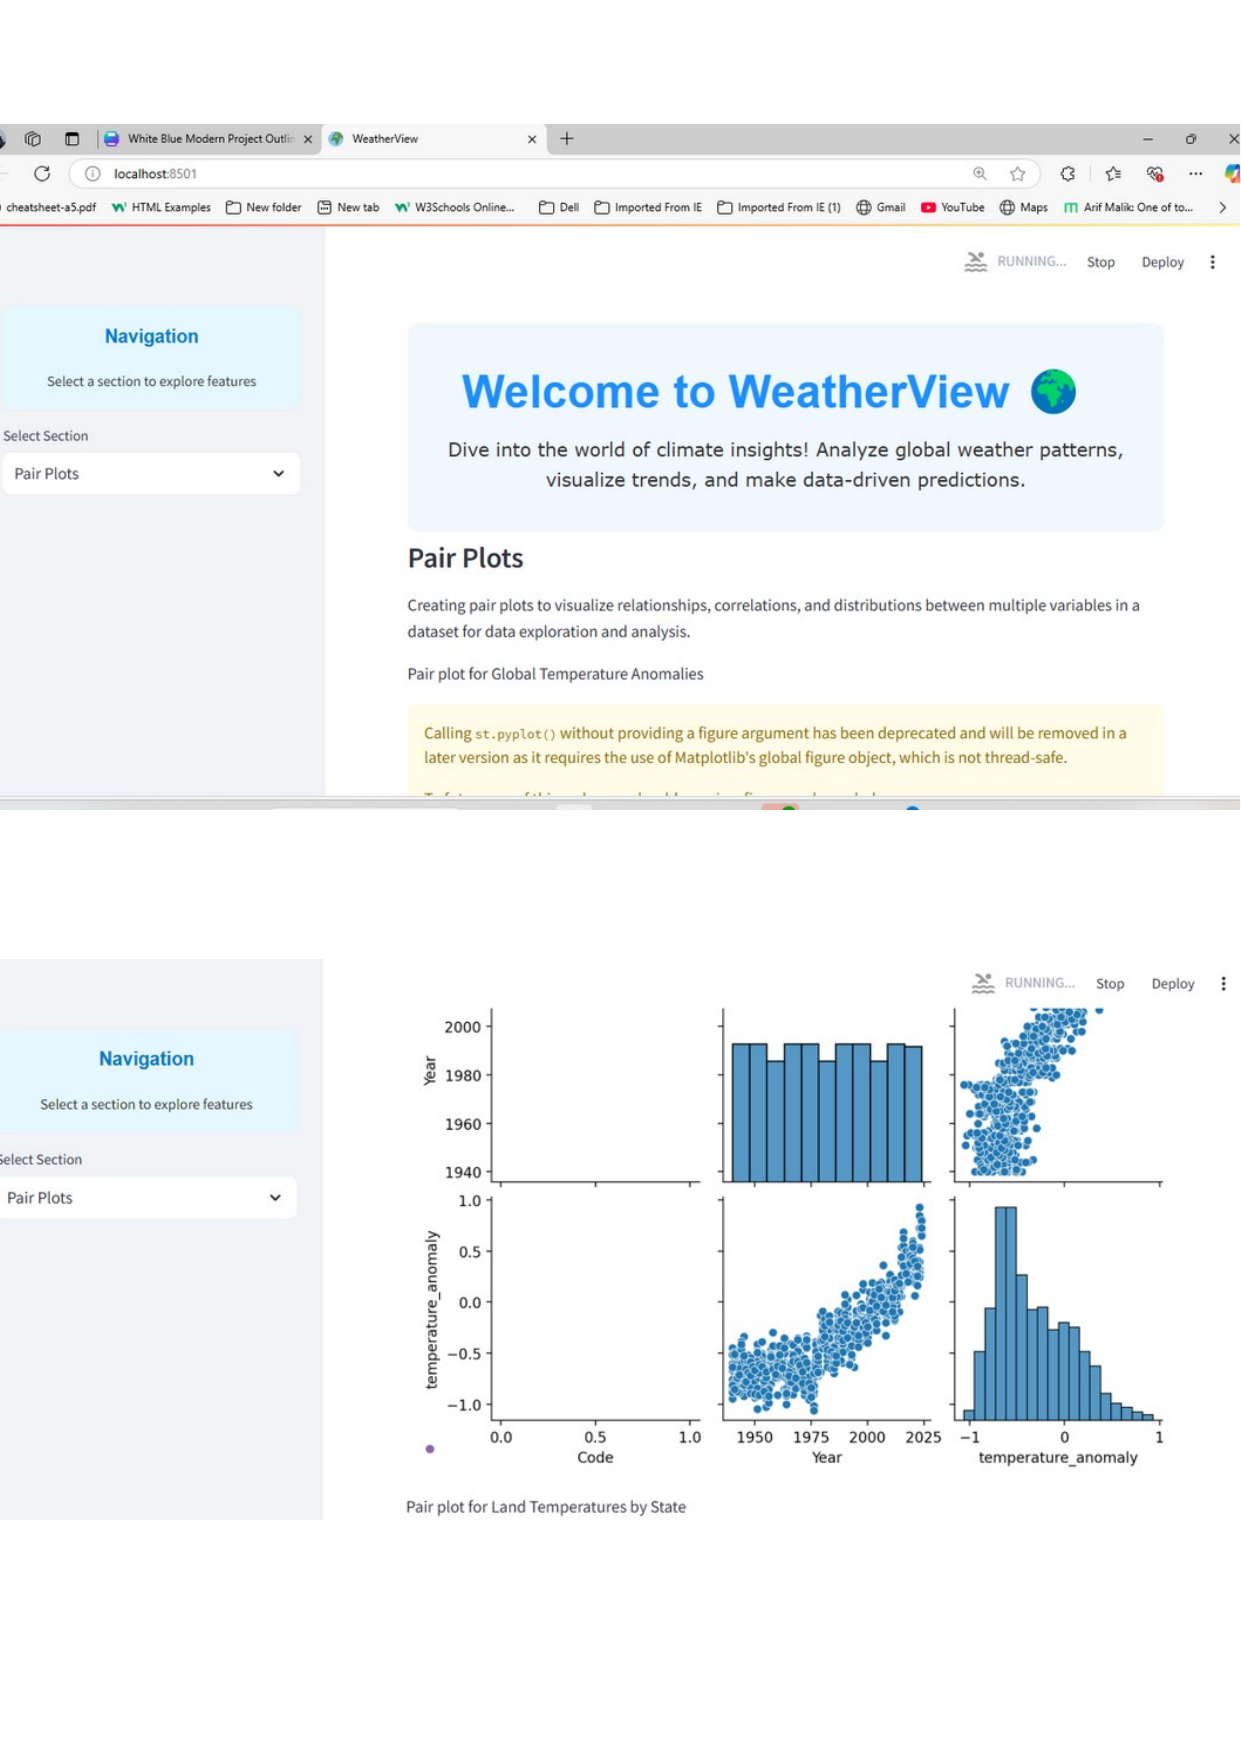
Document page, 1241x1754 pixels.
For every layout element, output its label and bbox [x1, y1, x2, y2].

picture [0, 124, 1241, 810]
picture [0, 959, 1241, 1520]
